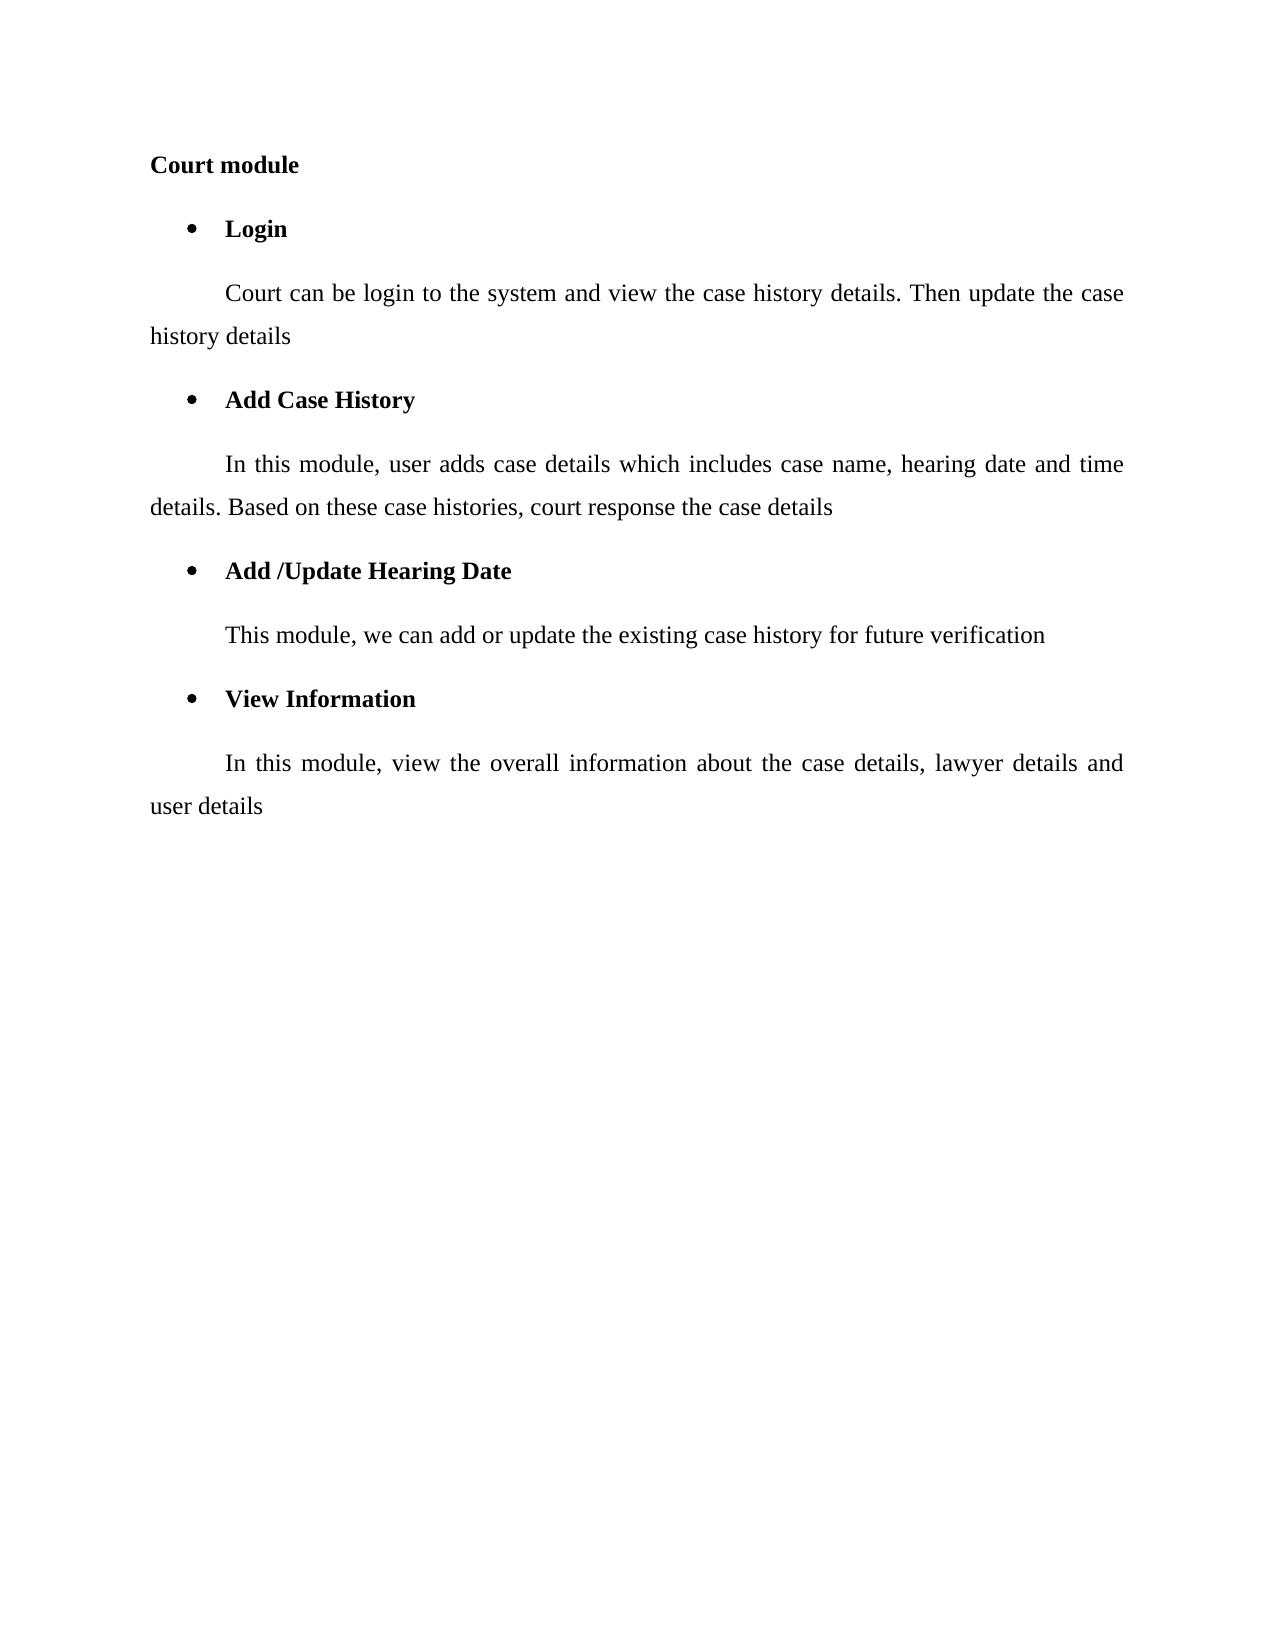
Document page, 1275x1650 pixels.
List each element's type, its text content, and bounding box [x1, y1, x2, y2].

text Court module [150, 150, 1125, 179]
list Login [187, 214, 1125, 243]
text In this module, user adds case details which includes case name, hearing date and time details. Based on these case histories, court response the case details [150, 449, 1125, 521]
list Add Case History [187, 385, 1125, 414]
text In this module, view the overall information about the case details, lawyer details and user details [150, 748, 1125, 820]
text Court can be login to the system and view the case history details. Then update the case history details [150, 278, 1125, 350]
text This module, we can add or update the existing case history for future verification [150, 620, 1125, 649]
list View Information [187, 684, 1125, 713]
list Add /Update Hearing Date [187, 556, 1125, 585]
